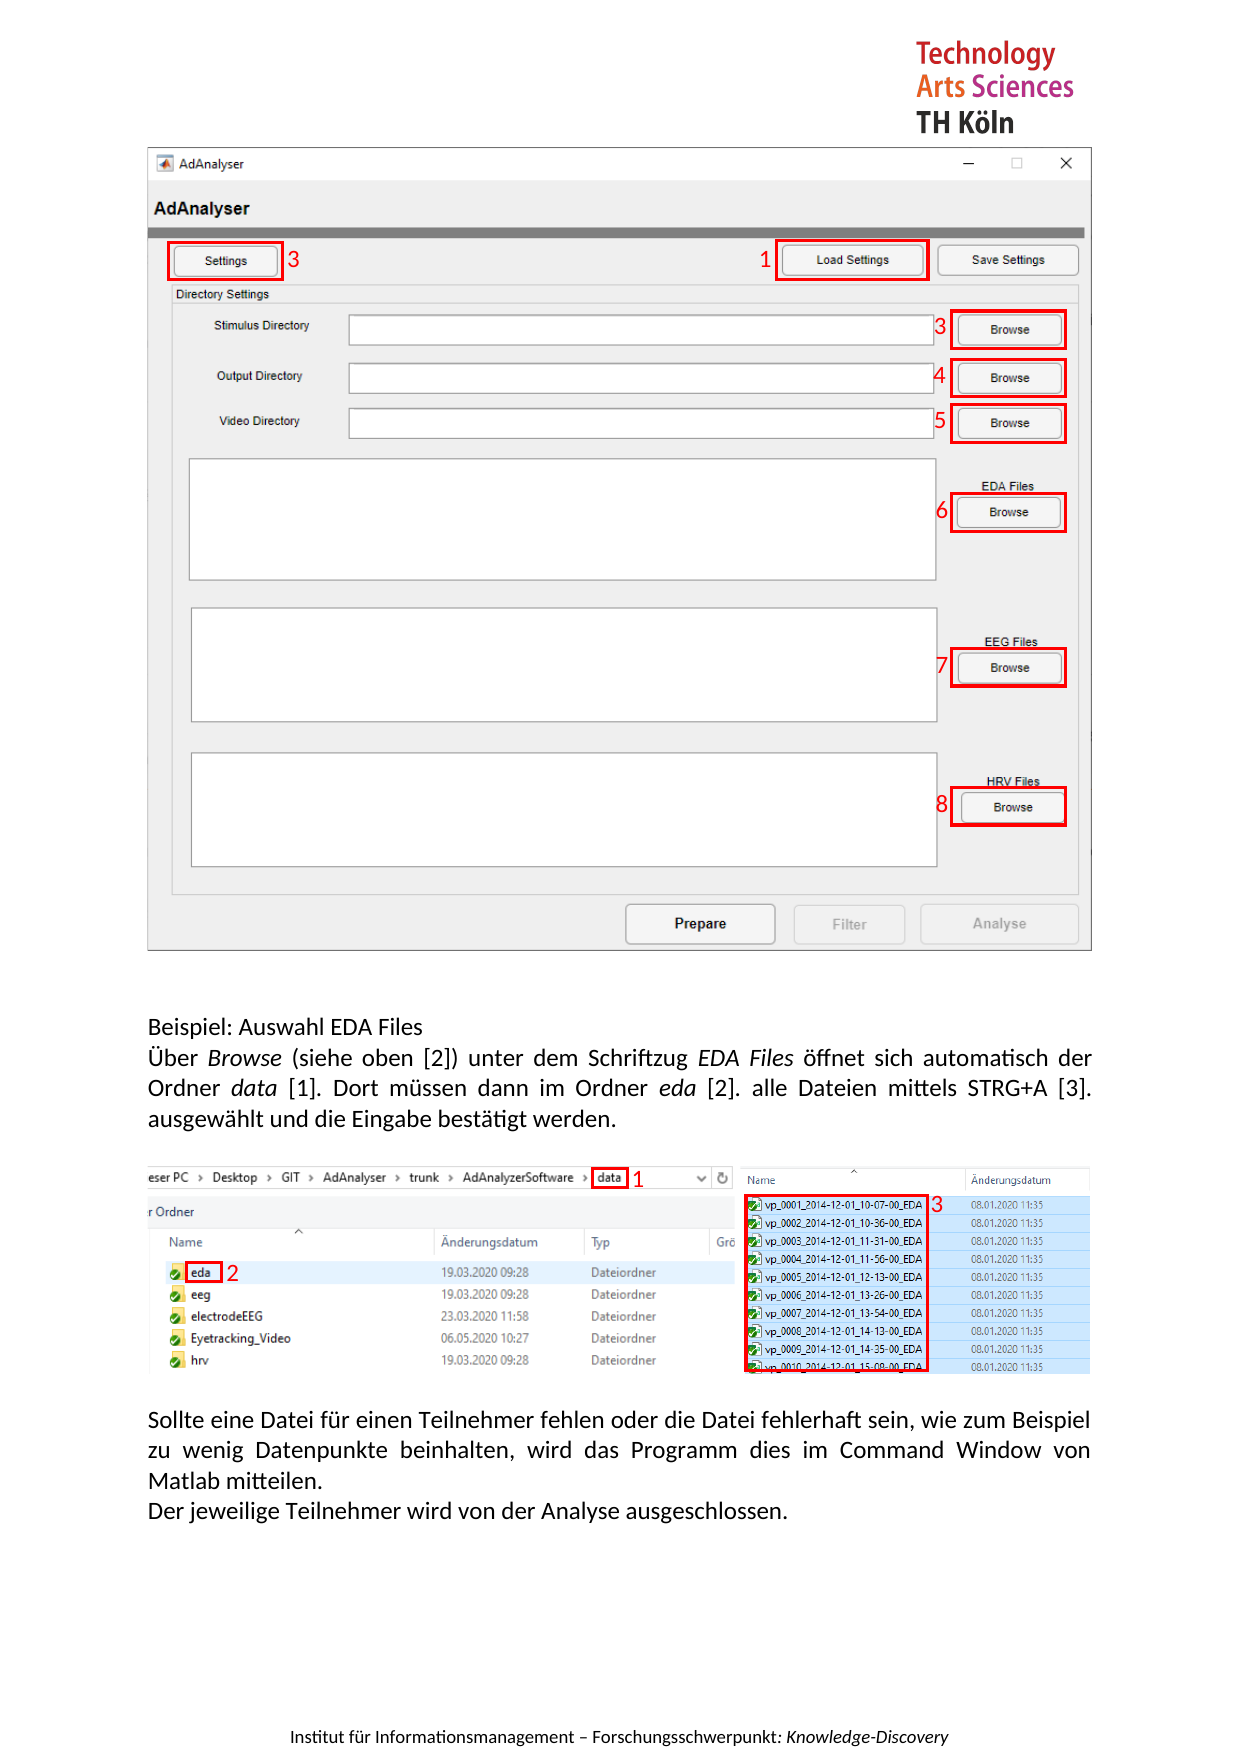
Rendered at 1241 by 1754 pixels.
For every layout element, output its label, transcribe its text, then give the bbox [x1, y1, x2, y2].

picture [147, 1164, 735, 1374]
picture [740, 1166, 1090, 1374]
picture [147, 147, 1092, 951]
text Beispiel: Auswahl EDA Files [148, 1012, 1093, 1042]
picture [916, 35, 1087, 144]
text Der jeweilige Teilnehmer wird von der Analyse ausgeschlossen. [148, 1496, 1093, 1526]
text Über Browse (siehe oben [2]) unter dem Schriftzug EDA Files öffnet sich automatisch der Ordner data [1]. Dort müssen dann im Ordner eda [2]. alle Dateien mittels STRG+A [3]. ausgewählt und die Eingabe bestätigt werden. [148, 1042, 1093, 1134]
text Sollte eine Datei für einen Teilnehmer fehlen oder die Datei fehlerhaft sein, wie zum Beispiel zu wenig Datenpunkte beinhalten, wird das Programm dies im Command Window von Matlab mitteilen. [148, 1404, 1093, 1496]
